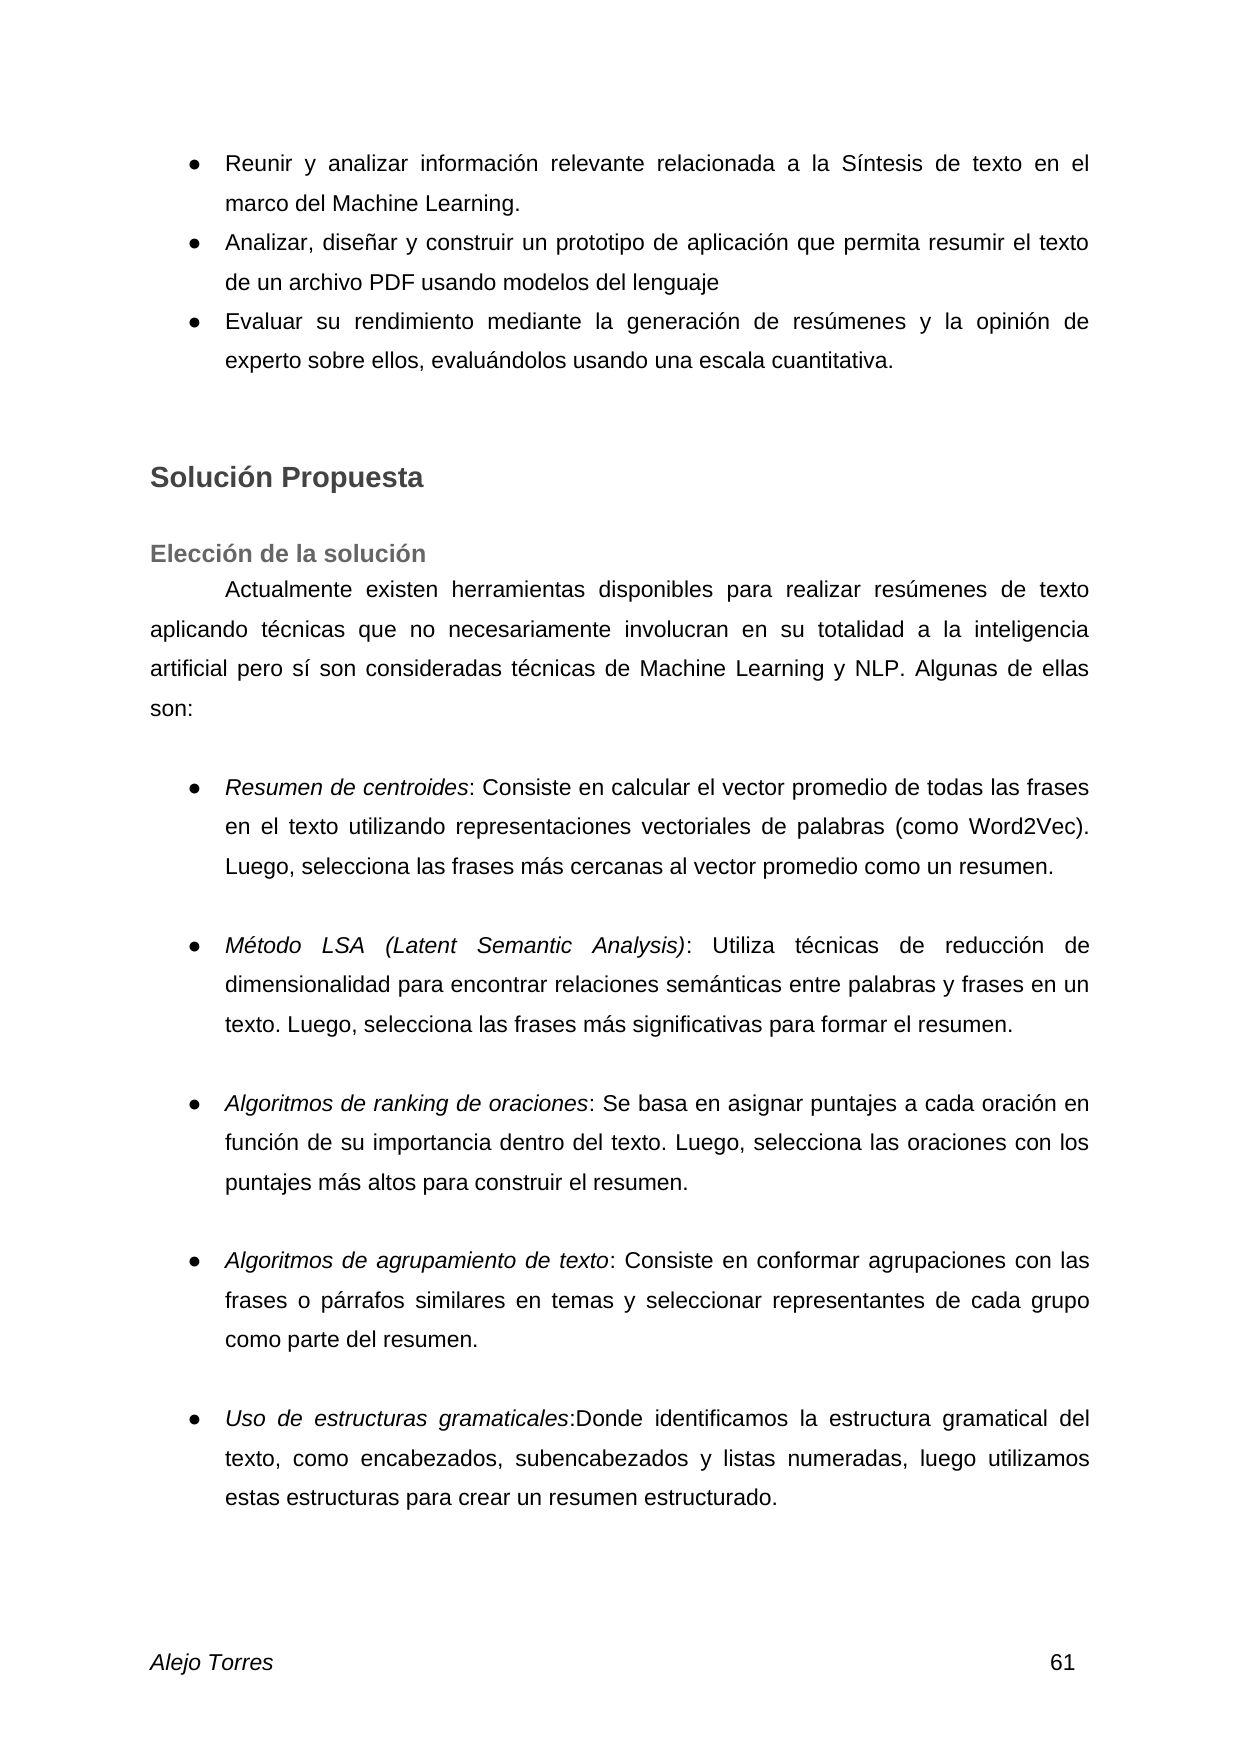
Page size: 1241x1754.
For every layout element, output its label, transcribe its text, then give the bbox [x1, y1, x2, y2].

subtitle Elección de la solución [150, 539, 1090, 568]
list Reunir y analizar información relevante relacionada a la Síntesis de texto en el marco del Machine Learning. [187, 150, 1090, 216]
list Resumen de centroides: Consiste en calcular el vector promedio de todas las frases en el texto utilizando representaciones vectoriales de palabras (como Word2Vec). Luego, selecciona las frases más cercanas al vector promedio como un resumen. [187, 774, 1090, 879]
list Algoritmos de ranking de oraciones: Se basa en asignar puntajes a cada oración en función de su importancia dentro del texto. Luego, selecciona las oraciones con los puntajes más altos para construir el resumen. [187, 1089, 1090, 1195]
list Analizar, diseñar y construir un prototipo de aplicación que permita resumir el texto de un archivo PDF usando modelos del lenguaje [187, 229, 1090, 295]
subtitle Solución Propuesta [150, 460, 1090, 493]
list Método LSA (Latent Semantic Analysis): Utiliza técnicas de reducción de dimensionalidad para encontrar relaciones semánticas entre palabras y frases en un texto. Luego, selecciona las frases más significativas para formar el resumen. [187, 932, 1090, 1037]
list Algoritmos de agrupamiento de texto: Consiste en conformar agrupaciones con las frases o párrafos similares en temas y seleccionar representantes de cada grupo como parte del resumen. [187, 1247, 1090, 1353]
list Uso de estructuras gramaticales:Donde identificamos la estructura gramatical del texto, como encabezados, subencabezados y listas numeradas, luego utilizamos estas estructuras para crear un resumen estructurado. [187, 1405, 1090, 1511]
list Evaluar su rendimiento mediante la generación de resúmenes y la opinión de experto sobre ellos, evaluándolos usando una escala cuantitativa. [187, 308, 1090, 374]
text Actualmente existen herramientas disponibles para realizar resúmenes de texto aplicando técnicas que no necesariamente involucran en su totalidad a la inteligencia artificial pero sí son consideradas técnicas de Machine Learning y NLP. Algunas de ellas son: [150, 576, 1090, 721]
